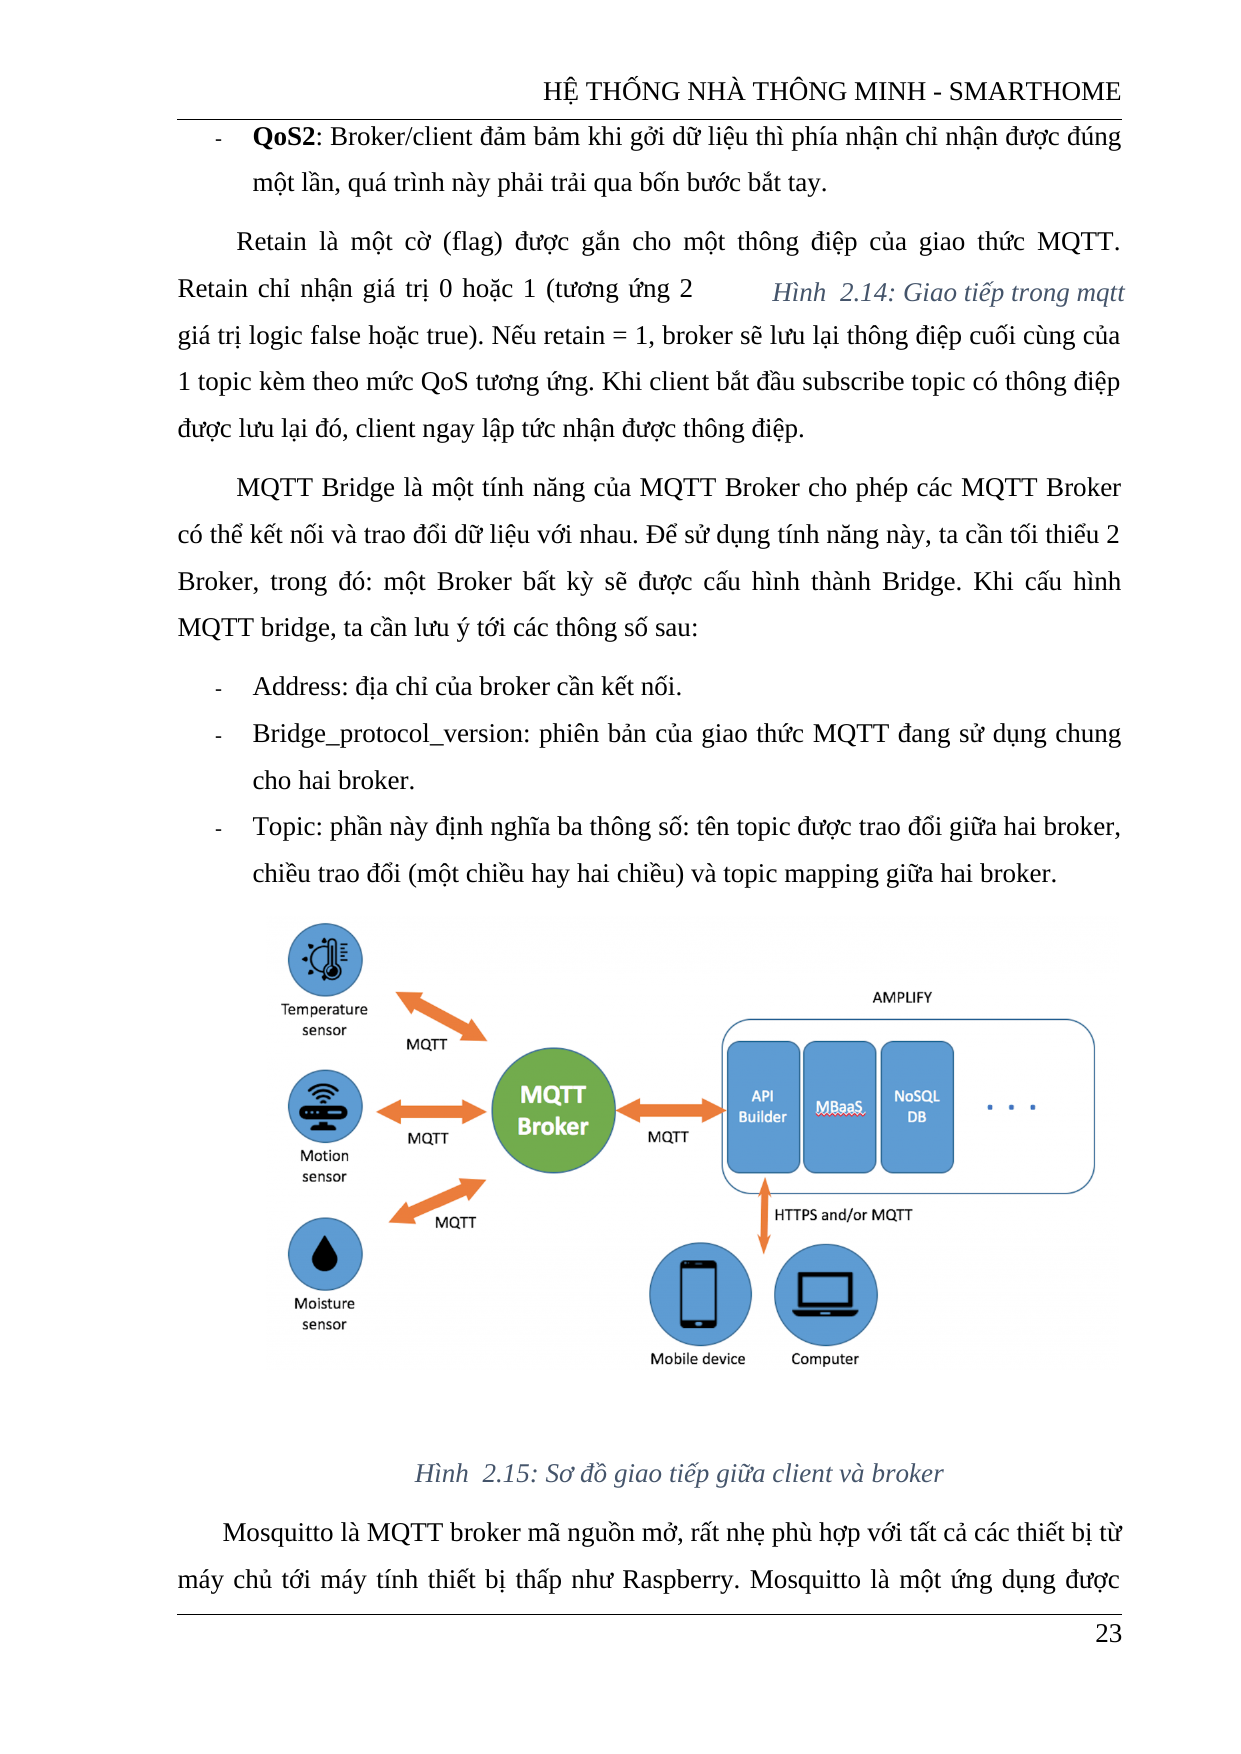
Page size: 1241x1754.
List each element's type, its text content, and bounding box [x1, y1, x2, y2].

subtitle Bridge_protocol_version: phiên bản của giao thức MQTT đang sử dụng chung cho hai broker. [215, 471, 1122, 549]
text Mosquitto là MQTT broker mã nguồn mở, rất nhẹ phù hợp với tất cả các thiết bị từ máy chủ tới máy tính thiết bị thấp như Raspberry. Mosquitto là một ứng dụng được tích hợp trên Home Assistant, việc cấu hình rất đơn giản. Như vậy, cả Home Assistant và NodeMCU đều là client của Mosquitto Broker, chúng sẽ publish và subsribe các QoS thông qua broker này được cài trên Raspberry. [177, 1270, 1122, 1488]
list Ứng dụng MQTT trong đề tài [488, 1516, 1122, 1547]
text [177, 151, 1122, 197]
picture [265, 670, 1119, 1124]
text MQTT Bridge là một tính năng của MQTT Broker cho phép các MQTT Broker có thể kết nối và trao đổi dữ liệu với nhau. Để sử dụng tính năng này, ta cần tối thiểu 2 Broker, trong đó: một Broker bất kỳ sẽ được cấu hình thành Bridge. Khi cấu hình MQTT bridge, ta cần lưu ý tới các thông số sau: [177, 226, 1122, 397]
subtitle Address: địa chỉ của broker cần kết nối. [215, 425, 1122, 456]
subtitle Topic: phần này định nghĩa ba thông số: tên topic được trao đổi giữa hai broker, chiều trao đổi (một chiều hay hai chiều) và topic mapping giữa hai broker. [215, 565, 1122, 642]
list Ứng dụng MQTT trong đề tài [266, 1516, 411, 1547]
